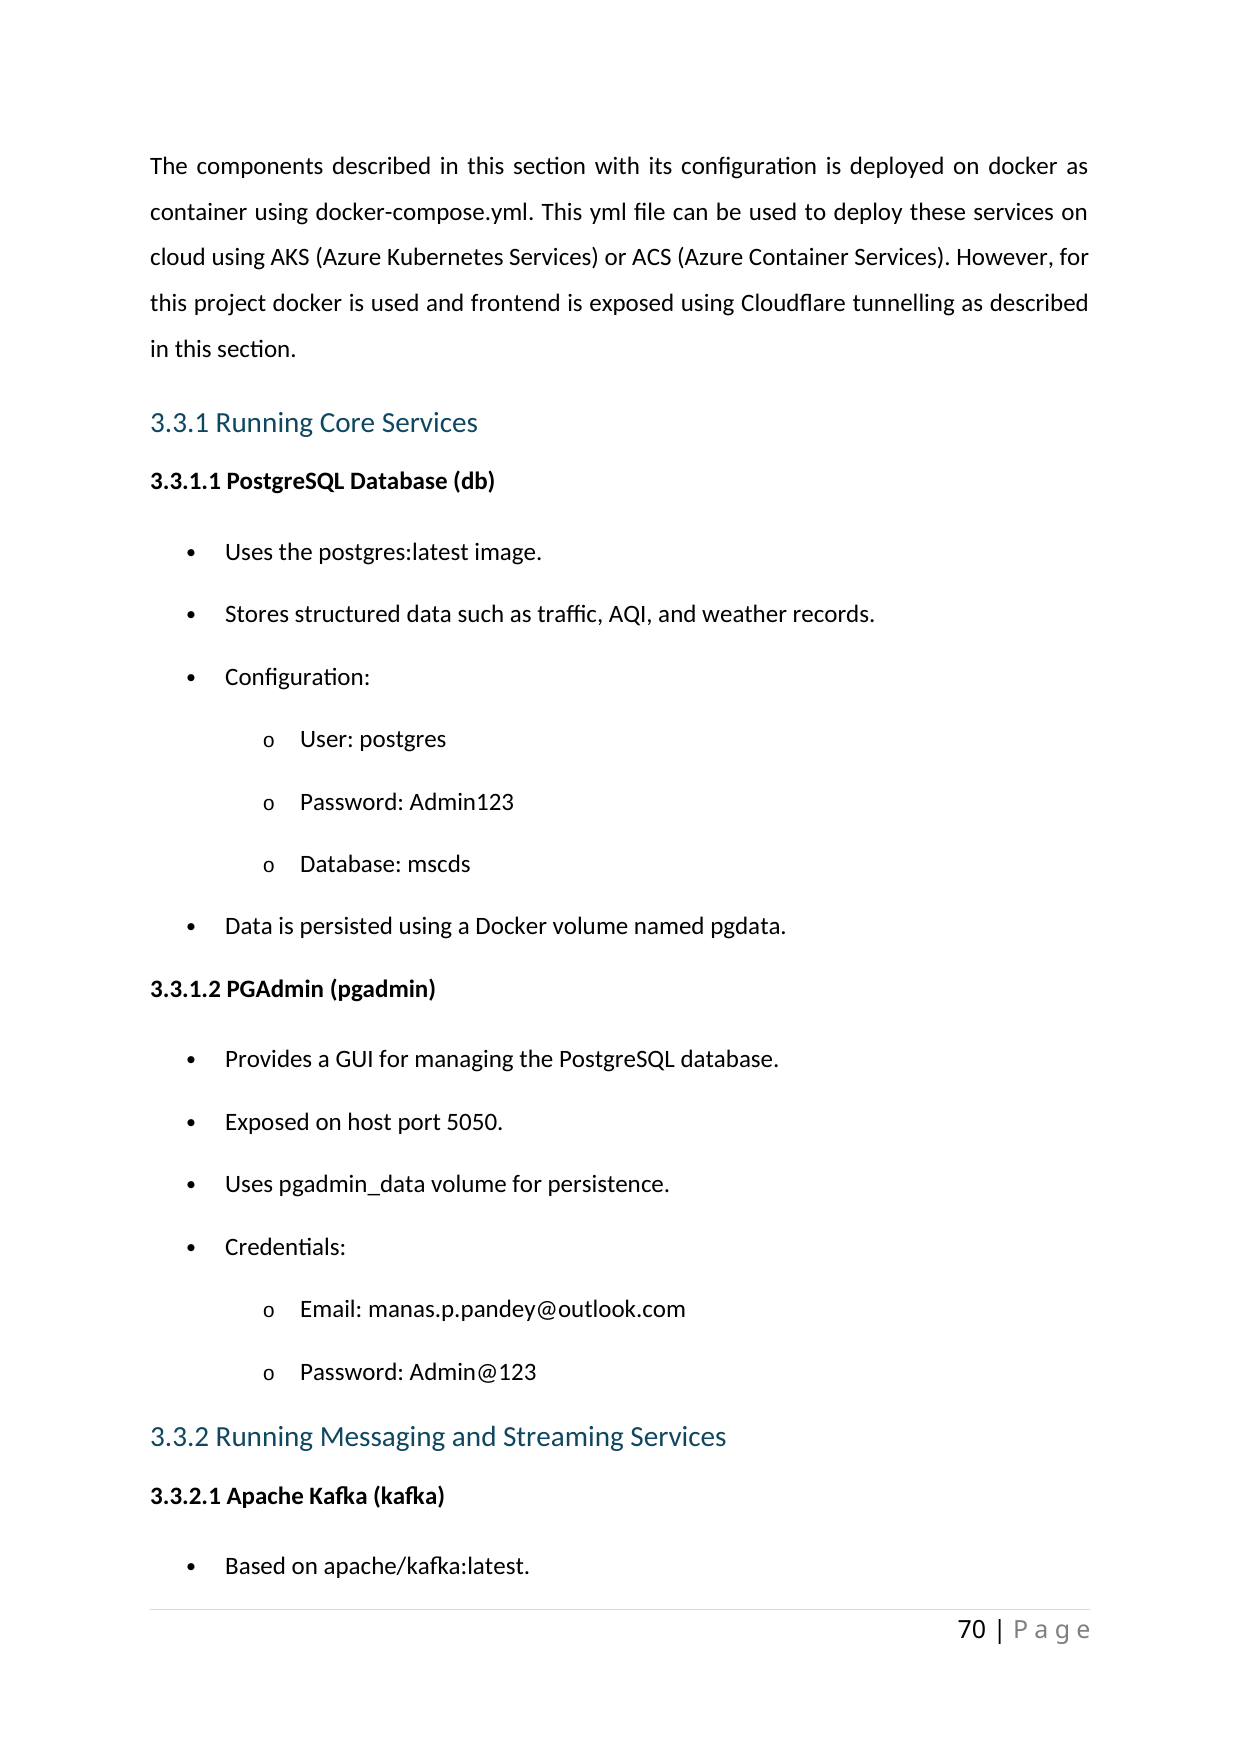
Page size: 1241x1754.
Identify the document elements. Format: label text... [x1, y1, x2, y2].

text 3.3.1.2 PGAdmin (pgadmin) [150, 973, 1090, 1003]
subtitle 3.3.2 Running Messaging and Streaming Services [150, 1418, 1090, 1454]
list Email: manas.p.pandey@outlook.com [262, 1293, 1090, 1324]
list Exposed on host port 5050. [187, 1106, 1090, 1137]
list Provides a GUI for managing the PostgreSQL database. [187, 1044, 1090, 1074]
list Uses pgadmin_data volume for persistence. [187, 1168, 1090, 1199]
list Configuration: [187, 661, 1090, 691]
list User: postgres [262, 723, 1090, 754]
list Data is persisted using a Docker volume named pgdata. [187, 911, 1090, 941]
list Password: Admin123 [262, 786, 1090, 816]
list Stores structured data such as traffic, AQI, and weather records. [187, 598, 1090, 629]
list Uses the postgres:latest image. [187, 536, 1090, 567]
subtitle 3.3.1 Running Core Services [150, 404, 1090, 439]
text 3.3.1.1 PostgreSQL Database (db) [150, 465, 1090, 496]
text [150, 150, 1090, 363]
list Database: mscds [262, 848, 1090, 879]
list Based on apache/kafka:latest. [187, 1551, 1090, 1581]
list Credentials: [187, 1231, 1090, 1261]
text 3.3.2.1 Apache Kafka (kafka) [150, 1480, 1090, 1510]
list Password: Admin@123 [262, 1356, 1090, 1386]
